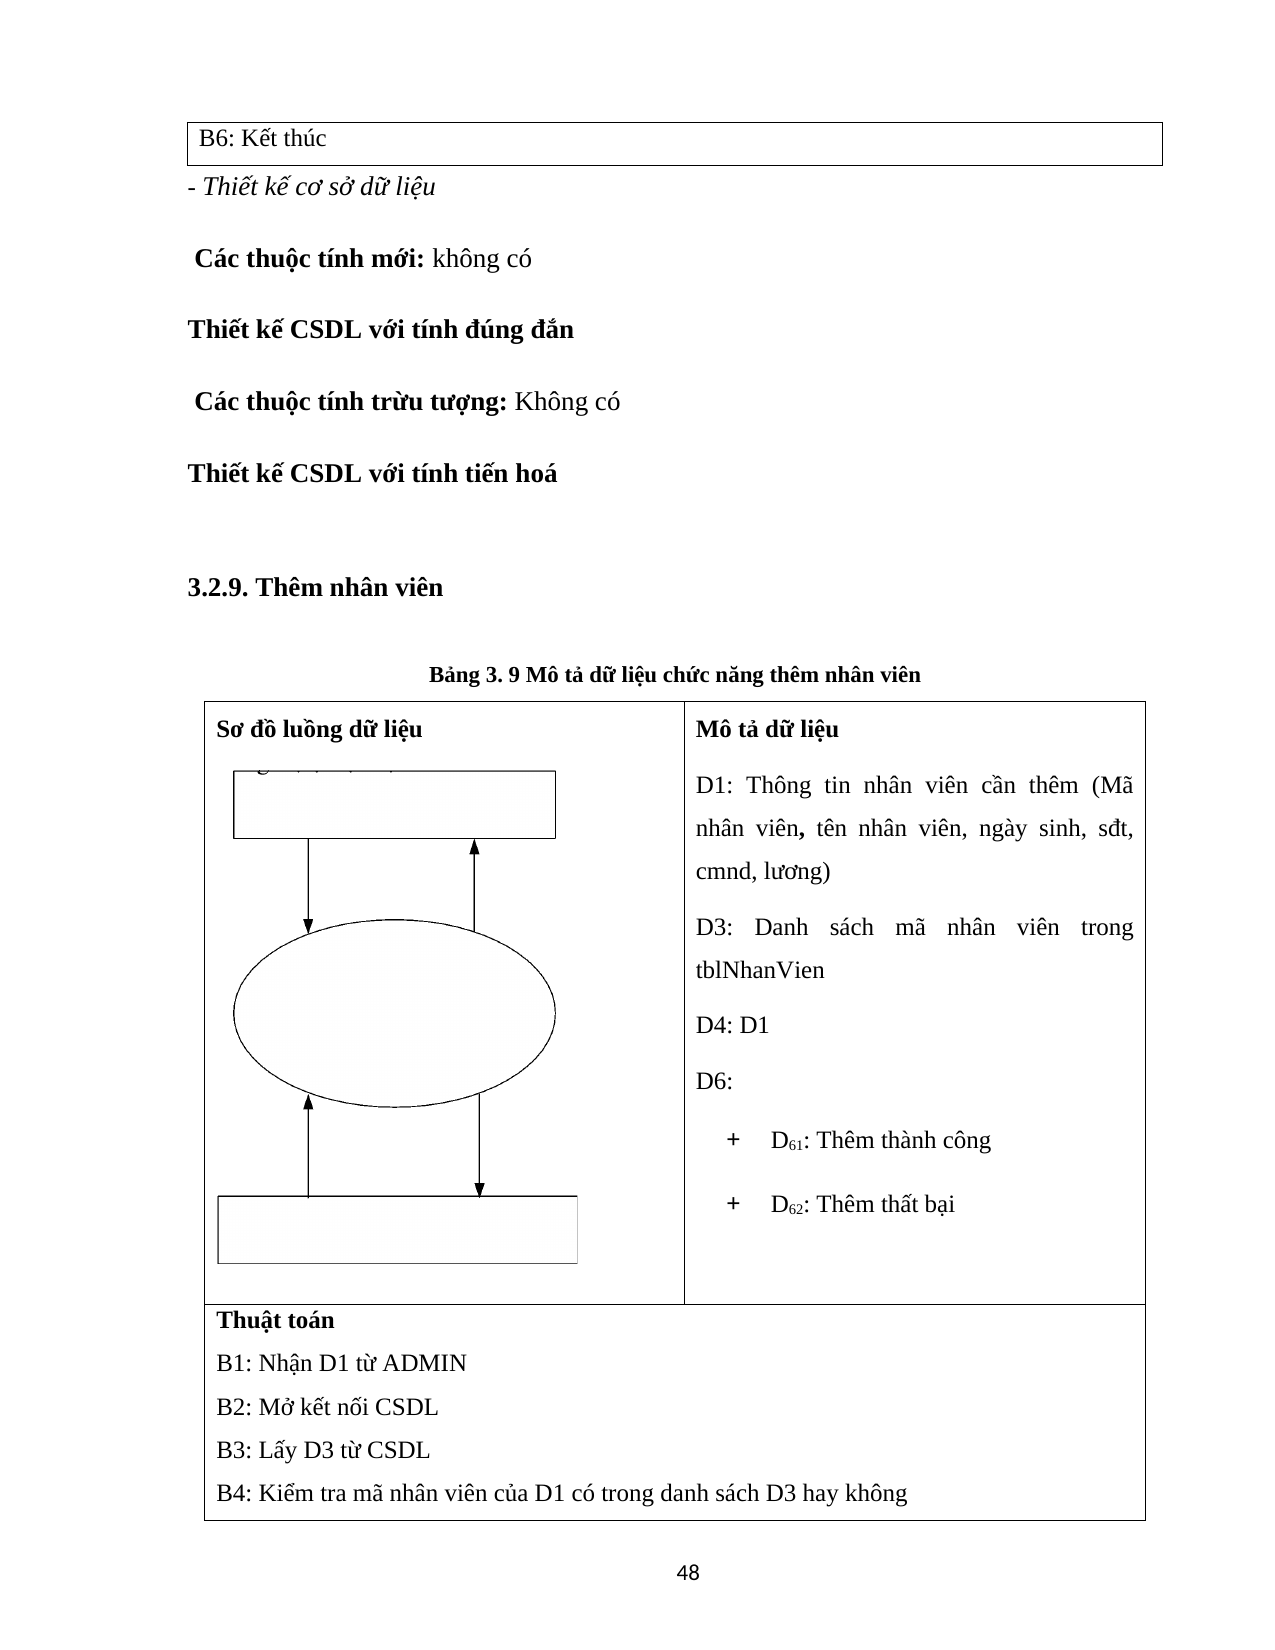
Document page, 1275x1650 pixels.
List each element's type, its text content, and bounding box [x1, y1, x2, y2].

table_header Sơ đồ luồng dữ liệu [205, 702, 684, 1304]
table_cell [205, 1305, 1145, 1520]
text Thiết kế CSDL với tính tiến hoá [187, 457, 1162, 488]
text Các thuộc tính trừu tượng: Không có [187, 385, 1162, 416]
text Thiết kế CSDL với tính đúng đắn [187, 313, 1162, 344]
picture [216, 770, 578, 1264]
text 3.2.9. Thêm nhân viên [187, 571, 1162, 603]
table_header Mô tả dữ liệu D1: Thông tin nhân viên cần thêm (Mã nhân viên, tên nhân viên, ngày sinh, sđt, cmnd, lương) D3: Danh sách mã nhân viên trong tblNhanVien D4: D1 D6: D61: Thêm thành công D62: Thêm thất bại [685, 702, 1145, 1304]
text - Thiết kế cơ sở dữ liệu [187, 170, 1162, 201]
text Bảng 3. 9 Mô tả dữ liệu chức năng thêm nhân viên [187, 661, 1162, 688]
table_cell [188, 123, 1162, 165]
text Các thuộc tính mới: không có [187, 242, 1162, 273]
